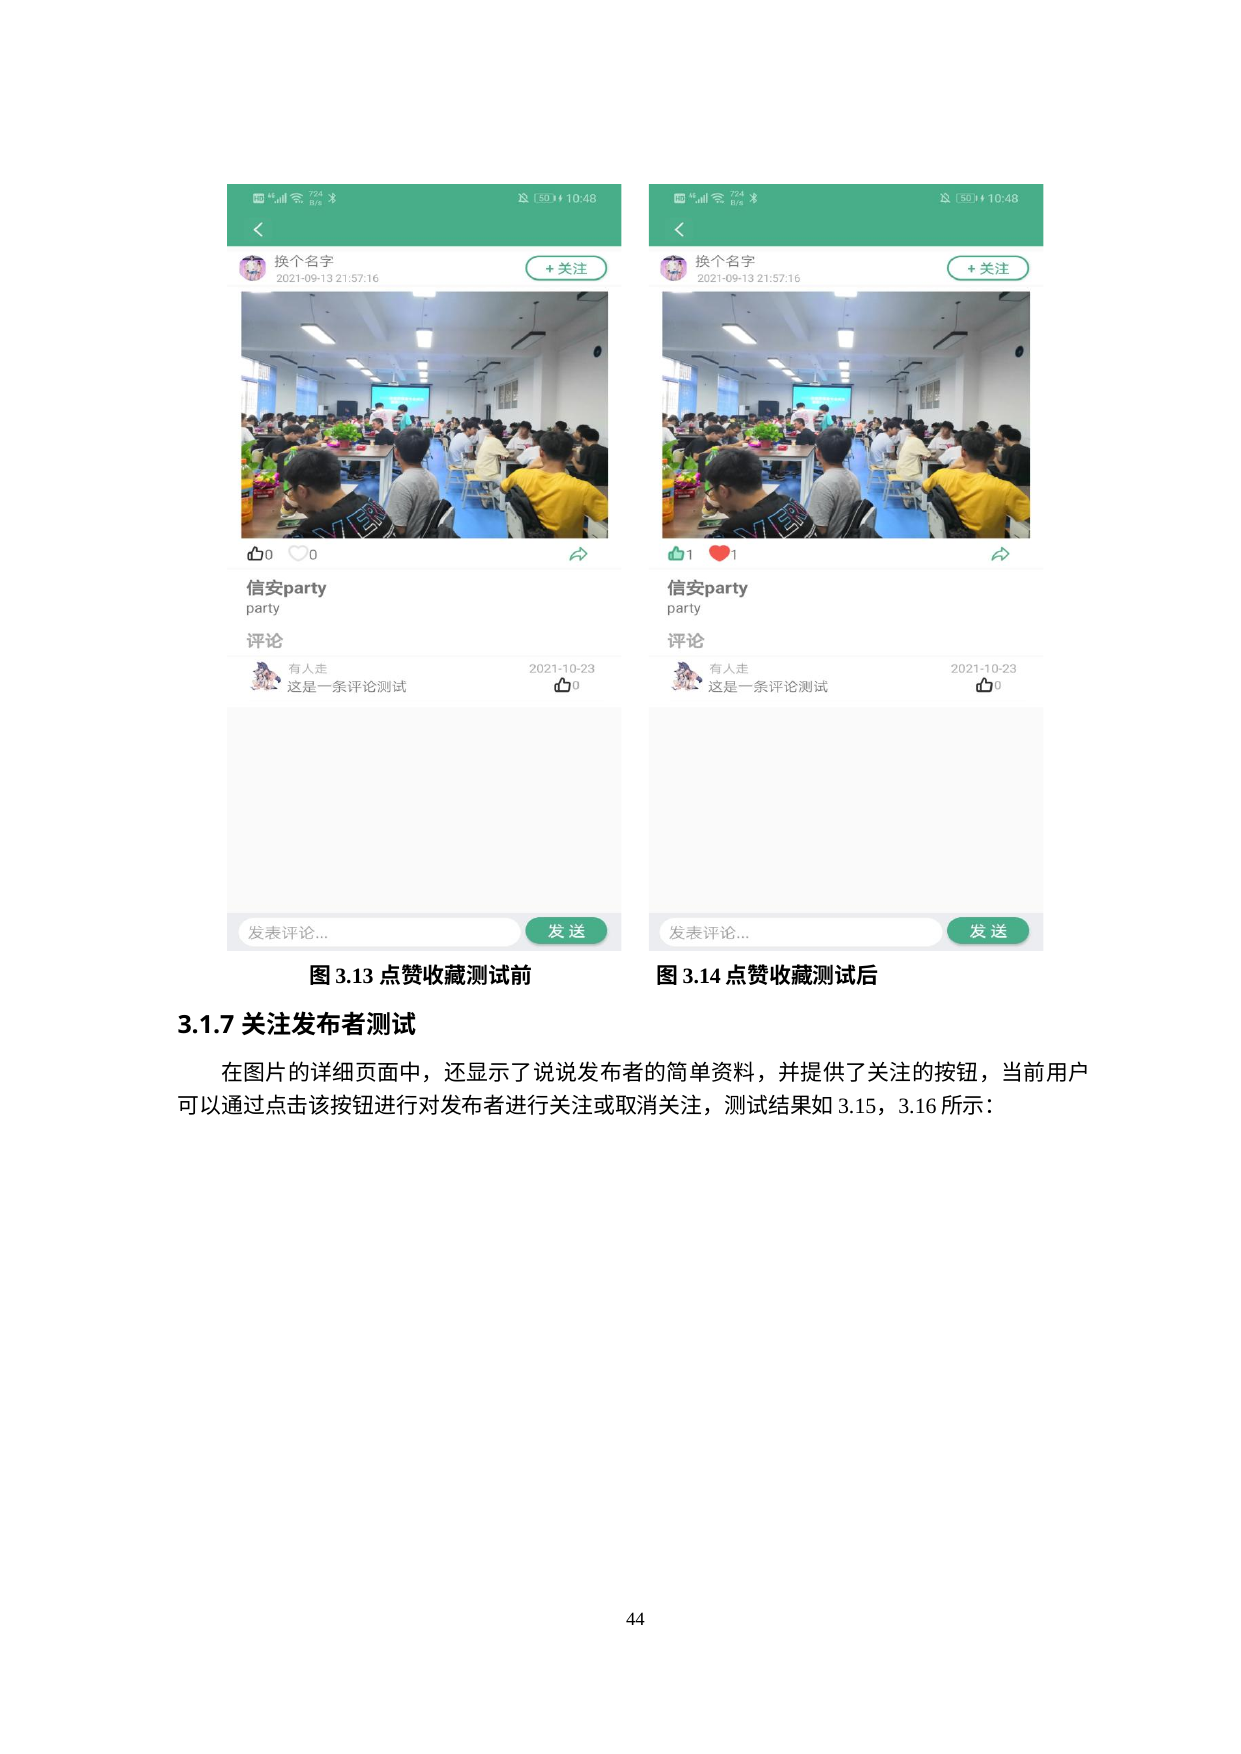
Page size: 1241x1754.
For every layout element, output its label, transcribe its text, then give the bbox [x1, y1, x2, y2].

picture [227, 184, 622, 951]
subtitle 3.1.7 关注发布者测试 [177, 990, 1093, 1055]
text 图3.13 点赞收藏测试前 图3.14点赞收藏测试后 [177, 957, 1093, 990]
picture [648, 184, 1044, 951]
text 在图片的详细页面中，还显示了说说发布者的简单资料，并提供了关注的按钮，当前用户可以通过点击该按钮进行对发布者进行关注或取消关注，测试结果如3.15，3.16所示： [177, 1055, 1093, 1120]
